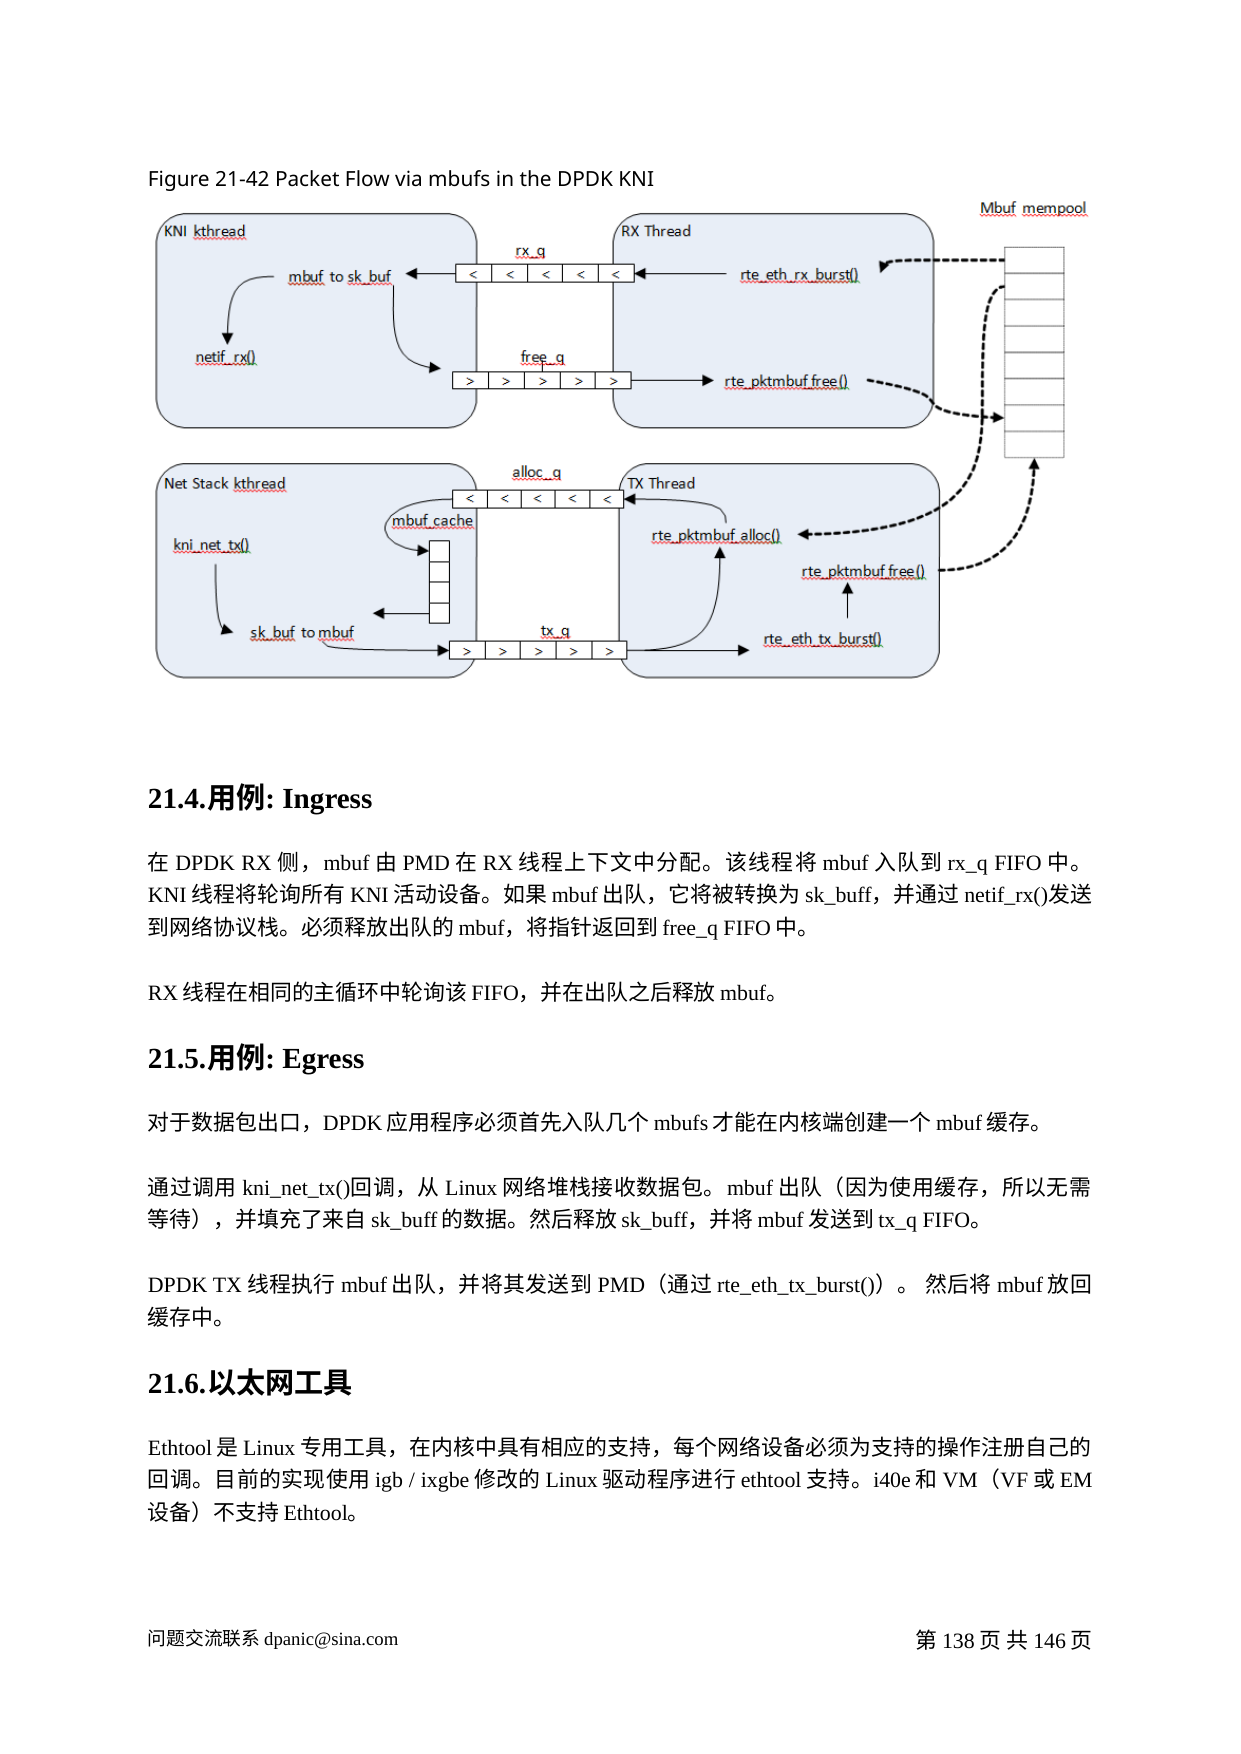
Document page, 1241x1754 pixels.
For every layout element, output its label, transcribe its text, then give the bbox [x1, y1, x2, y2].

text 在DPDK RX侧，mbuf由PMD在RX线程上下文中分配。该线程将mbuf入队到rx_q FIFO中。 KNI线程将轮询所有KNI活动设备。如果mbuf出队，它将被转换为sk_buff，并通过netif_rx()发送到网络协议栈。必须释放出队的mbuf，将指针返回到free_q FIFO中。 [148, 844, 1092, 942]
subtitle 以太网工具 [148, 1348, 1092, 1413]
text 对于数据包出口，DPDK应用程序必须首先入队几个mbufs才能在内核端创建一个mbuf缓存。 [148, 1104, 1092, 1137]
text Ethtool是Linux专用工具，在内核中具有相应的支持，每个网络设备必须为支持的操作注册自己的回调。目前的实现使用igb / ixgbe修改的Linux驱动程序进行ethtool支持。i40e和VM（VF或EM设备）不支持Ethtool。 [148, 1429, 1092, 1527]
text RX线程在相同的主循环中轮询该FIFO，并在出队之后释放mbuf。 [148, 974, 1092, 1007]
picture [147, 194, 1093, 686]
subtitle 用例: Egress [148, 1023, 1092, 1088]
text 通过调用kni_net_tx()回调，从Linux网络堆栈接收数据包。mbuf出队（因为使用缓存，所以无需等待），并填充了来自sk_buff的数据。然后释放sk_buff，并将mbuf发送到tx_q FIFO。 [148, 1169, 1092, 1234]
subtitle 用例: Ingress [148, 763, 1092, 828]
text DPDK TX线程执行mbuf出队，并将其发送到PMD（通过rte_eth_tx_burst()）。 然后将mbuf放回缓存中。 [148, 1267, 1092, 1332]
